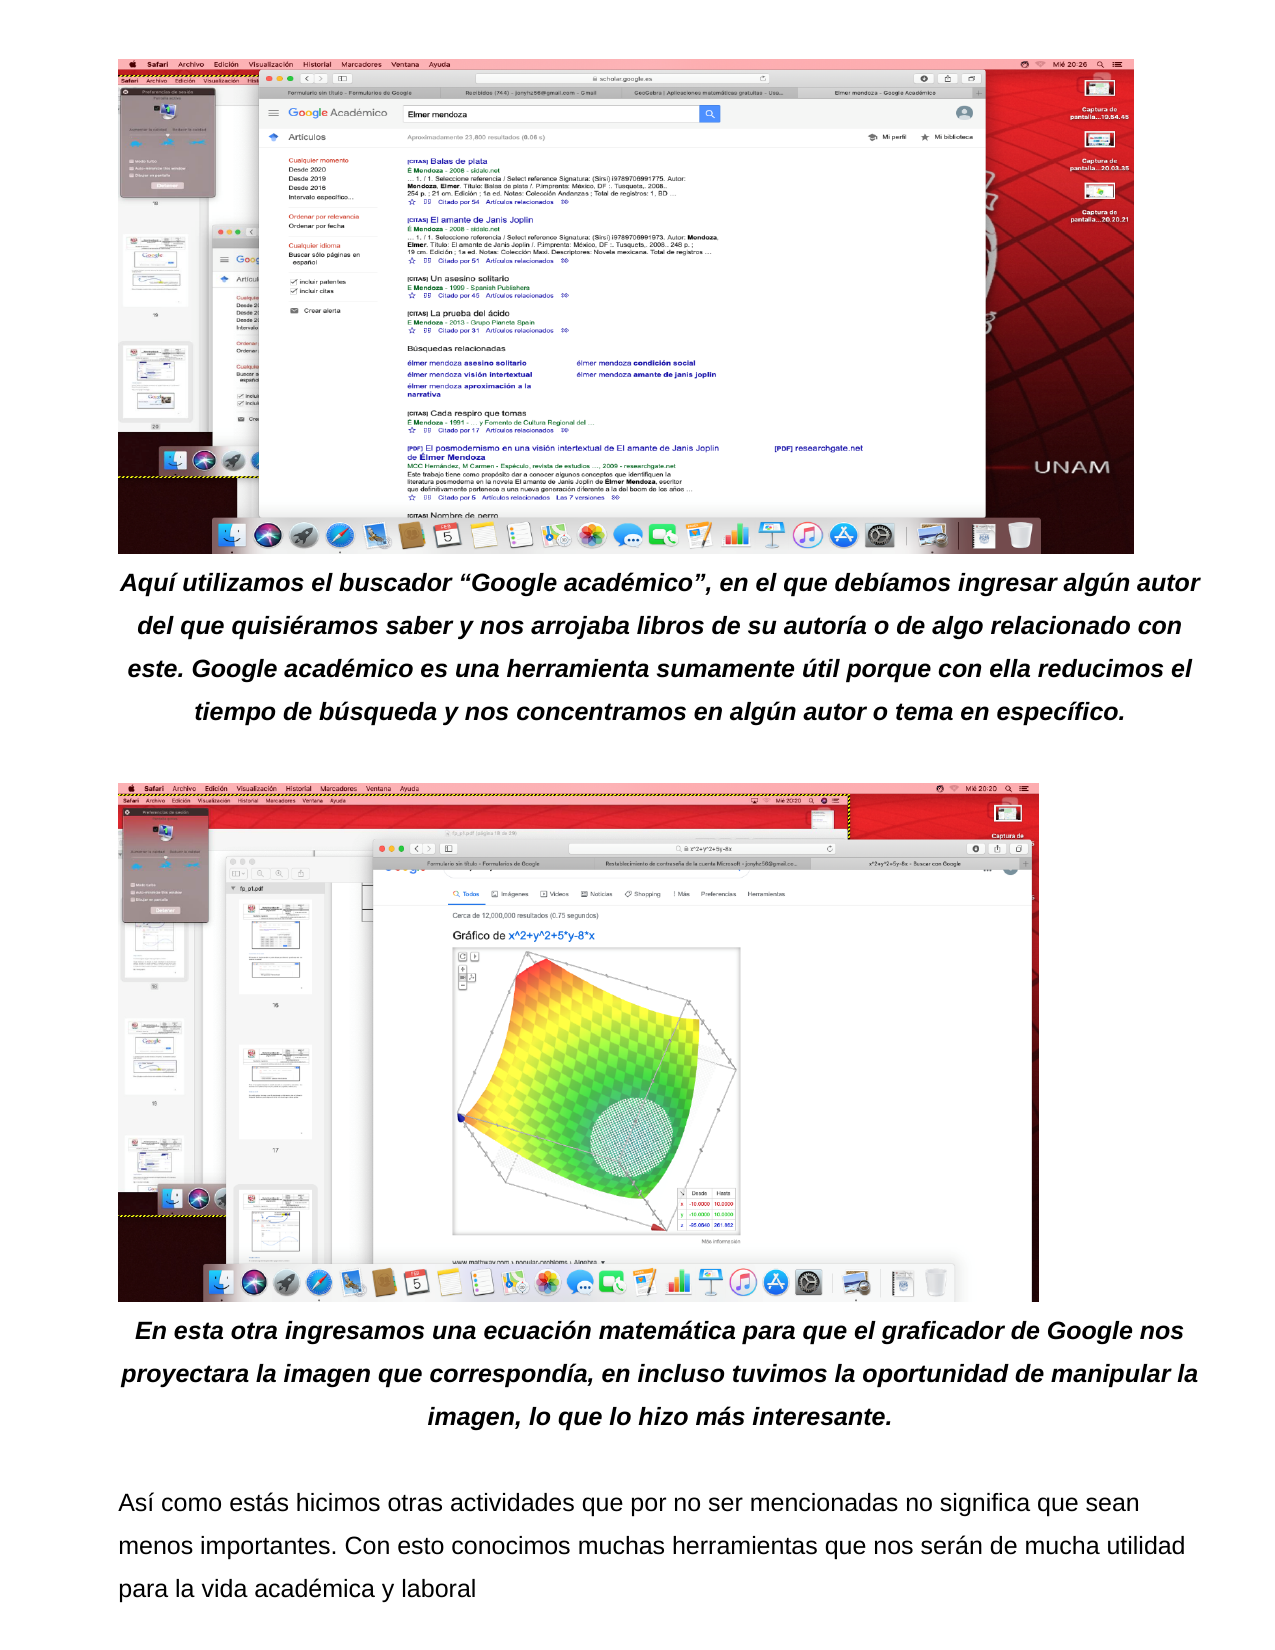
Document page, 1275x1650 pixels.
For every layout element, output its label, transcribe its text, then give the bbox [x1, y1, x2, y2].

text En esta otra ingresamos una ecuación matemática para que el graficador de Google nos proyectara la imagen que correspondía, en incluso tuvimos la oportunidad de manipular la imagen, lo que lo hizo más interesante. [118, 1316, 1205, 1431]
picture [118, 783, 1039, 1302]
text Aquí utilizamos el buscador “Google académico”, en el que debíamos ingresar algún autor del que quisiéramos saber y nos arrojaba libros de su autoría o de algo relacionado con este. Google académico es una herramienta sumamente útil porque con ella reducimos el tiempo de búsqueda y nos concentramos en algún autor o tema en específico. [118, 568, 1205, 726]
text Así como estás hicimos otras actividades que por no ser mencionadas no significa que sean menos importantes. Con esto conocimos muchas herramientas que nos serán de mucha utilidad para la vida académica y laboral [118, 1488, 1205, 1603]
picture [118, 59, 1134, 554]
